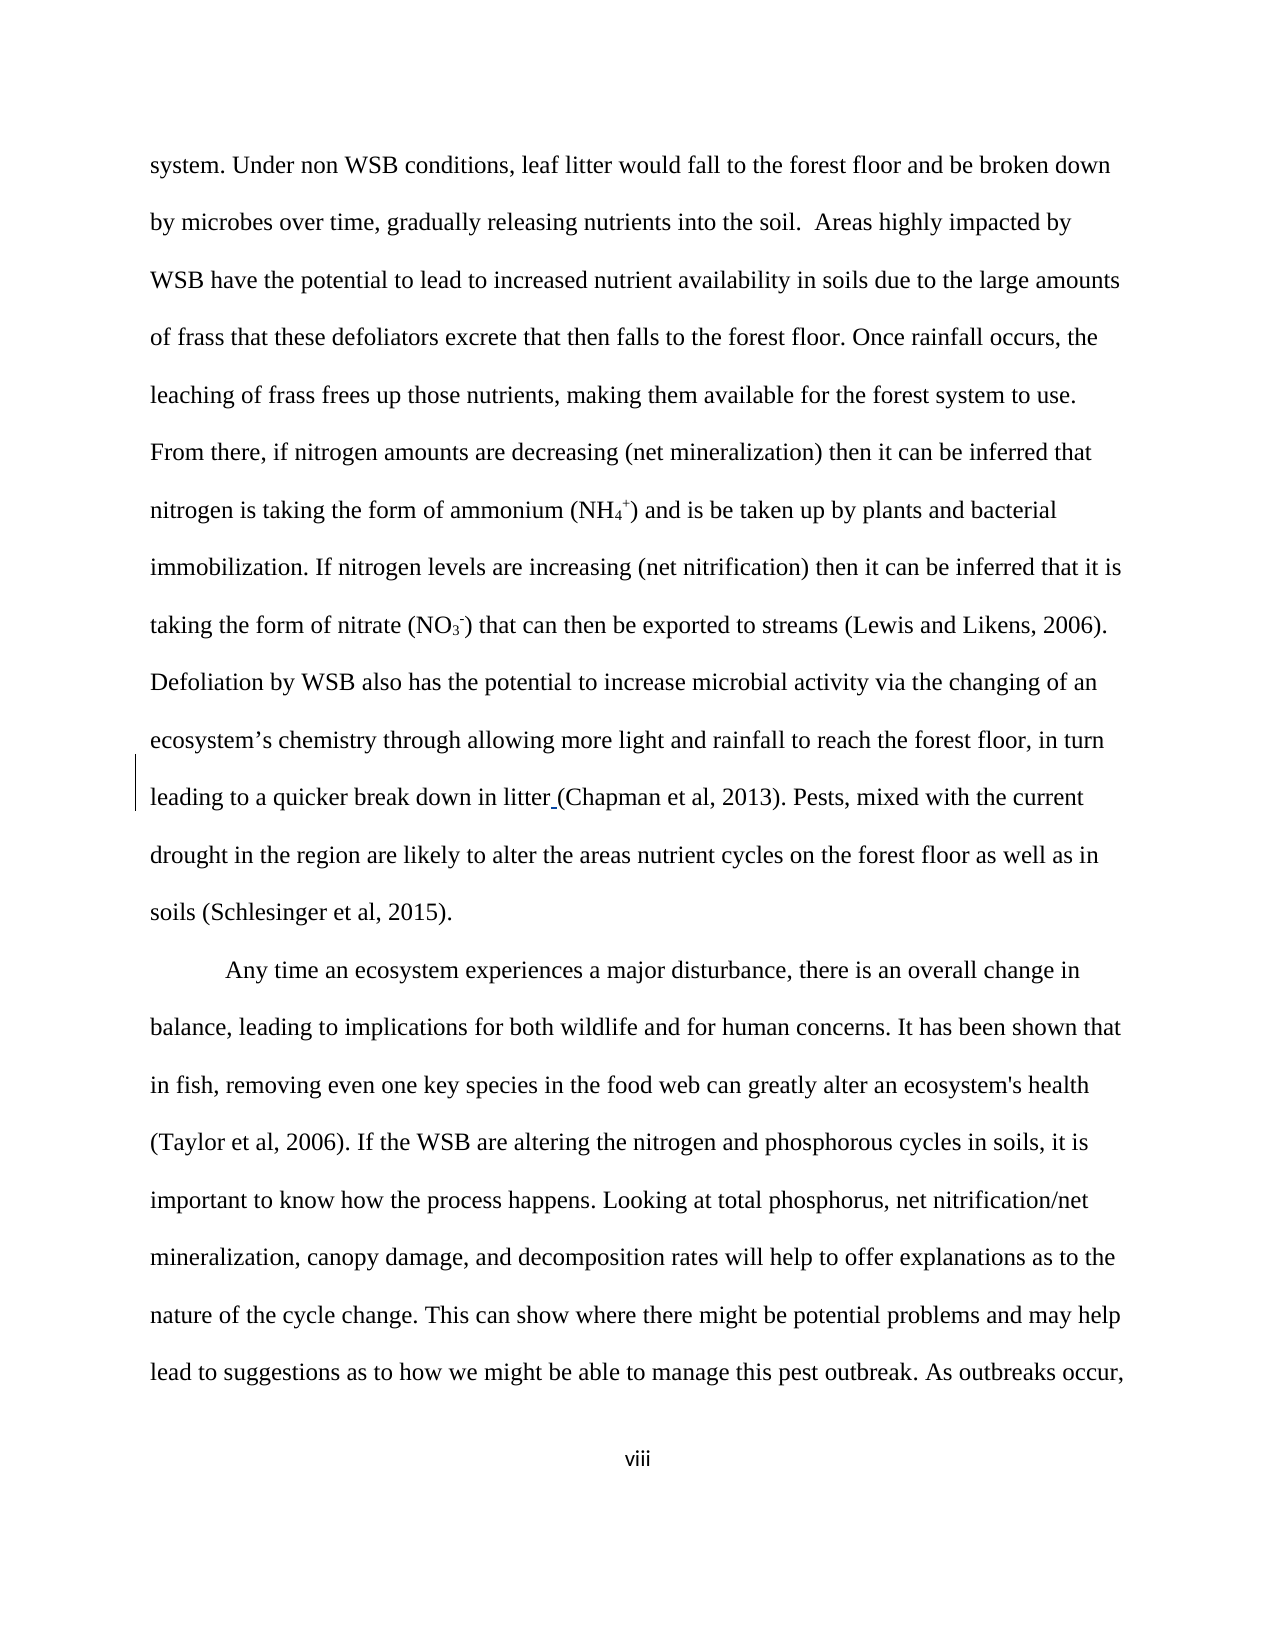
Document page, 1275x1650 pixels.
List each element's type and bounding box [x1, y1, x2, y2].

text [150, 150, 1125, 926]
text [150, 955, 1125, 1386]
